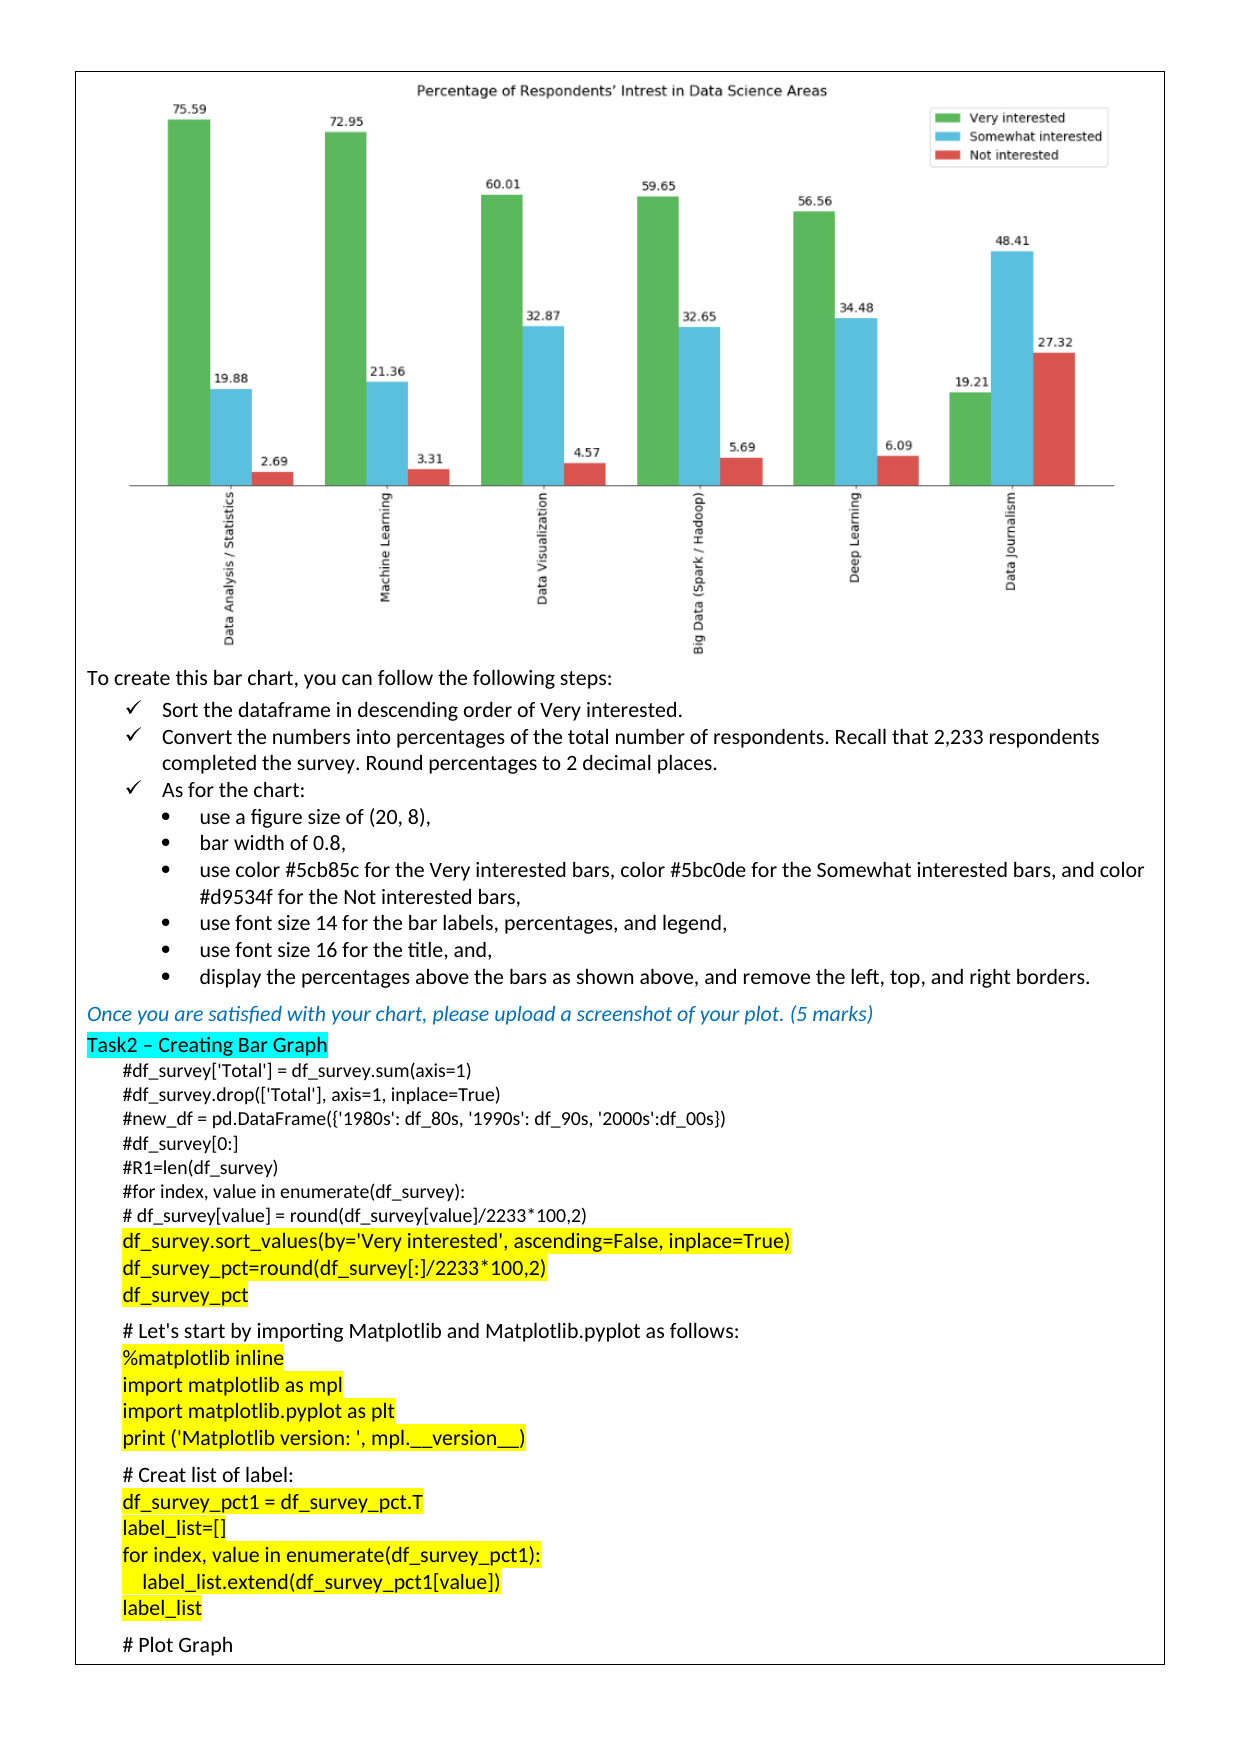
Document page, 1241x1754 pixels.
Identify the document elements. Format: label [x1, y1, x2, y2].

picture [111, 78, 1118, 656]
table_cell [76, 72, 1164, 1664]
